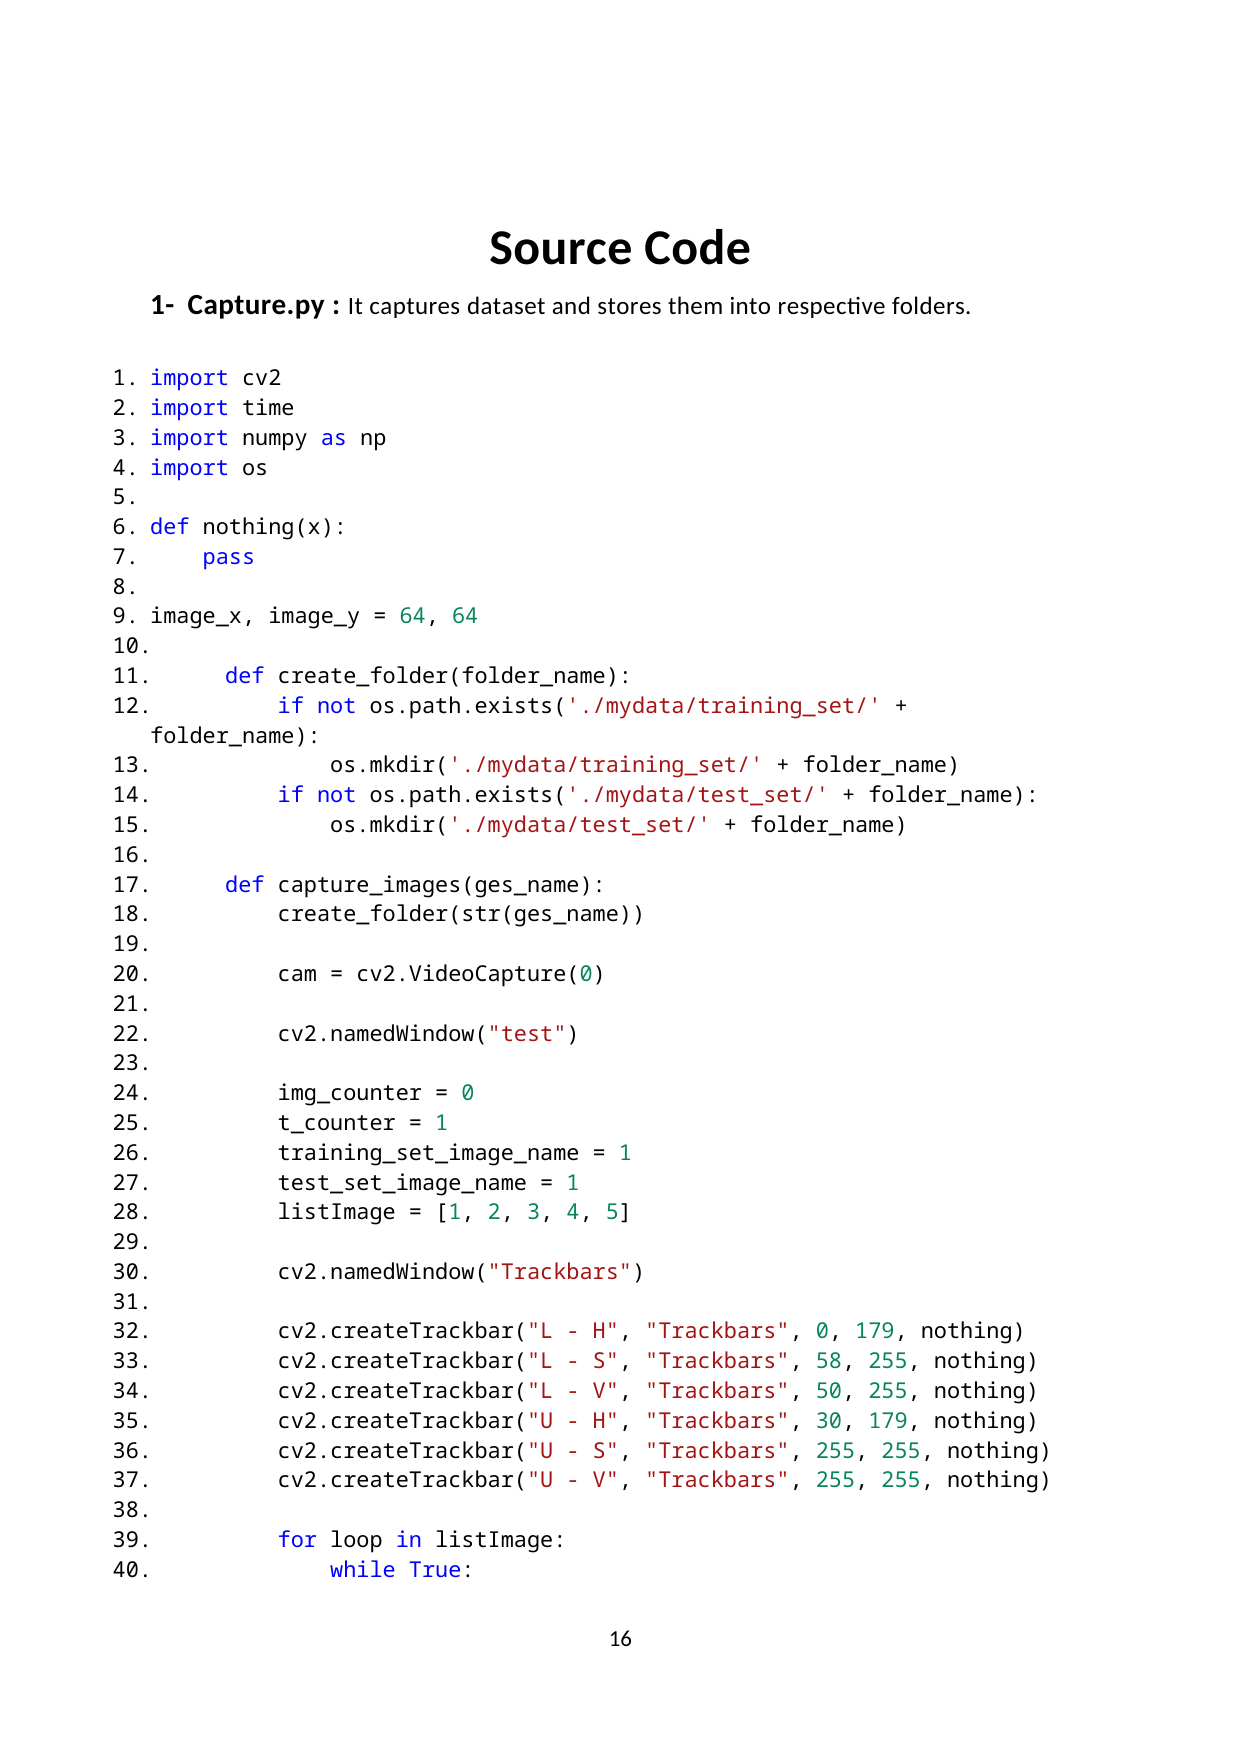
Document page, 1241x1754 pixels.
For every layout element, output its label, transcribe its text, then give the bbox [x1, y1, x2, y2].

list def nothing(x): [112, 511, 1090, 541]
list if not os.path.exists('./mydata/training_set/' + folder_name): [112, 690, 1090, 749]
list cam = cv2.VideoCapture(0) [112, 958, 1090, 988]
list img_counter = 0 [112, 1077, 1090, 1107]
list import numpy as np [112, 422, 1090, 452]
list cv2.namedWindow("test") [112, 1018, 1090, 1047]
list t_counter = 1 [112, 1107, 1090, 1137]
list listImage = [1, 2, 3, 4, 5] [112, 1196, 1090, 1226]
list cv2.createTrackbar("L - S", "Trackbars", 58, 255, nothing) [112, 1345, 1090, 1375]
list def create_folder(folder_name): [112, 660, 1090, 690]
list import cv2 [112, 362, 1090, 392]
list Capture.py : It captures dataset and stores them into respective folders. [150, 286, 1090, 322]
list cv2.createTrackbar("U - V", "Trackbars", 255, 255, nothing) [112, 1464, 1090, 1494]
list os.mkdir('./mydata/test_set/' + folder_name) [112, 809, 1090, 839]
list cv2.createTrackbar("L - H", "Trackbars", 0, 179, nothing) [112, 1316, 1090, 1345]
list for loop in listImage: [112, 1524, 1090, 1554]
list cv2.namedWindow("Trackbars") [112, 1256, 1090, 1286]
list training_set_image_name = 1 [112, 1137, 1090, 1167]
list image_x, image_y = 64, 64 [112, 601, 1090, 630]
list cv2.createTrackbar("L - V", "Trackbars", 50, 255, nothing) [112, 1375, 1090, 1405]
list pass [112, 541, 1090, 571]
list if not os.path.exists('./mydata/test_set/' + folder_name): [112, 779, 1090, 809]
list test_set_image_name = 1 [112, 1167, 1090, 1196]
list while True: [112, 1554, 1090, 1584]
list cv2.createTrackbar("U - S", "Trackbars", 255, 255, nothing) [112, 1435, 1090, 1464]
text Source Code [150, 216, 1090, 277]
list create_folder(str(ges_name)) [112, 898, 1090, 928]
list cv2.createTrackbar("U - H", "Trackbars", 30, 179, nothing) [112, 1405, 1090, 1435]
list def capture_images(ges_name): [112, 869, 1090, 898]
list os.mkdir('./mydata/training_set/' + folder_name) [112, 749, 1090, 779]
list import os [112, 452, 1090, 481]
list import time [112, 392, 1090, 422]
